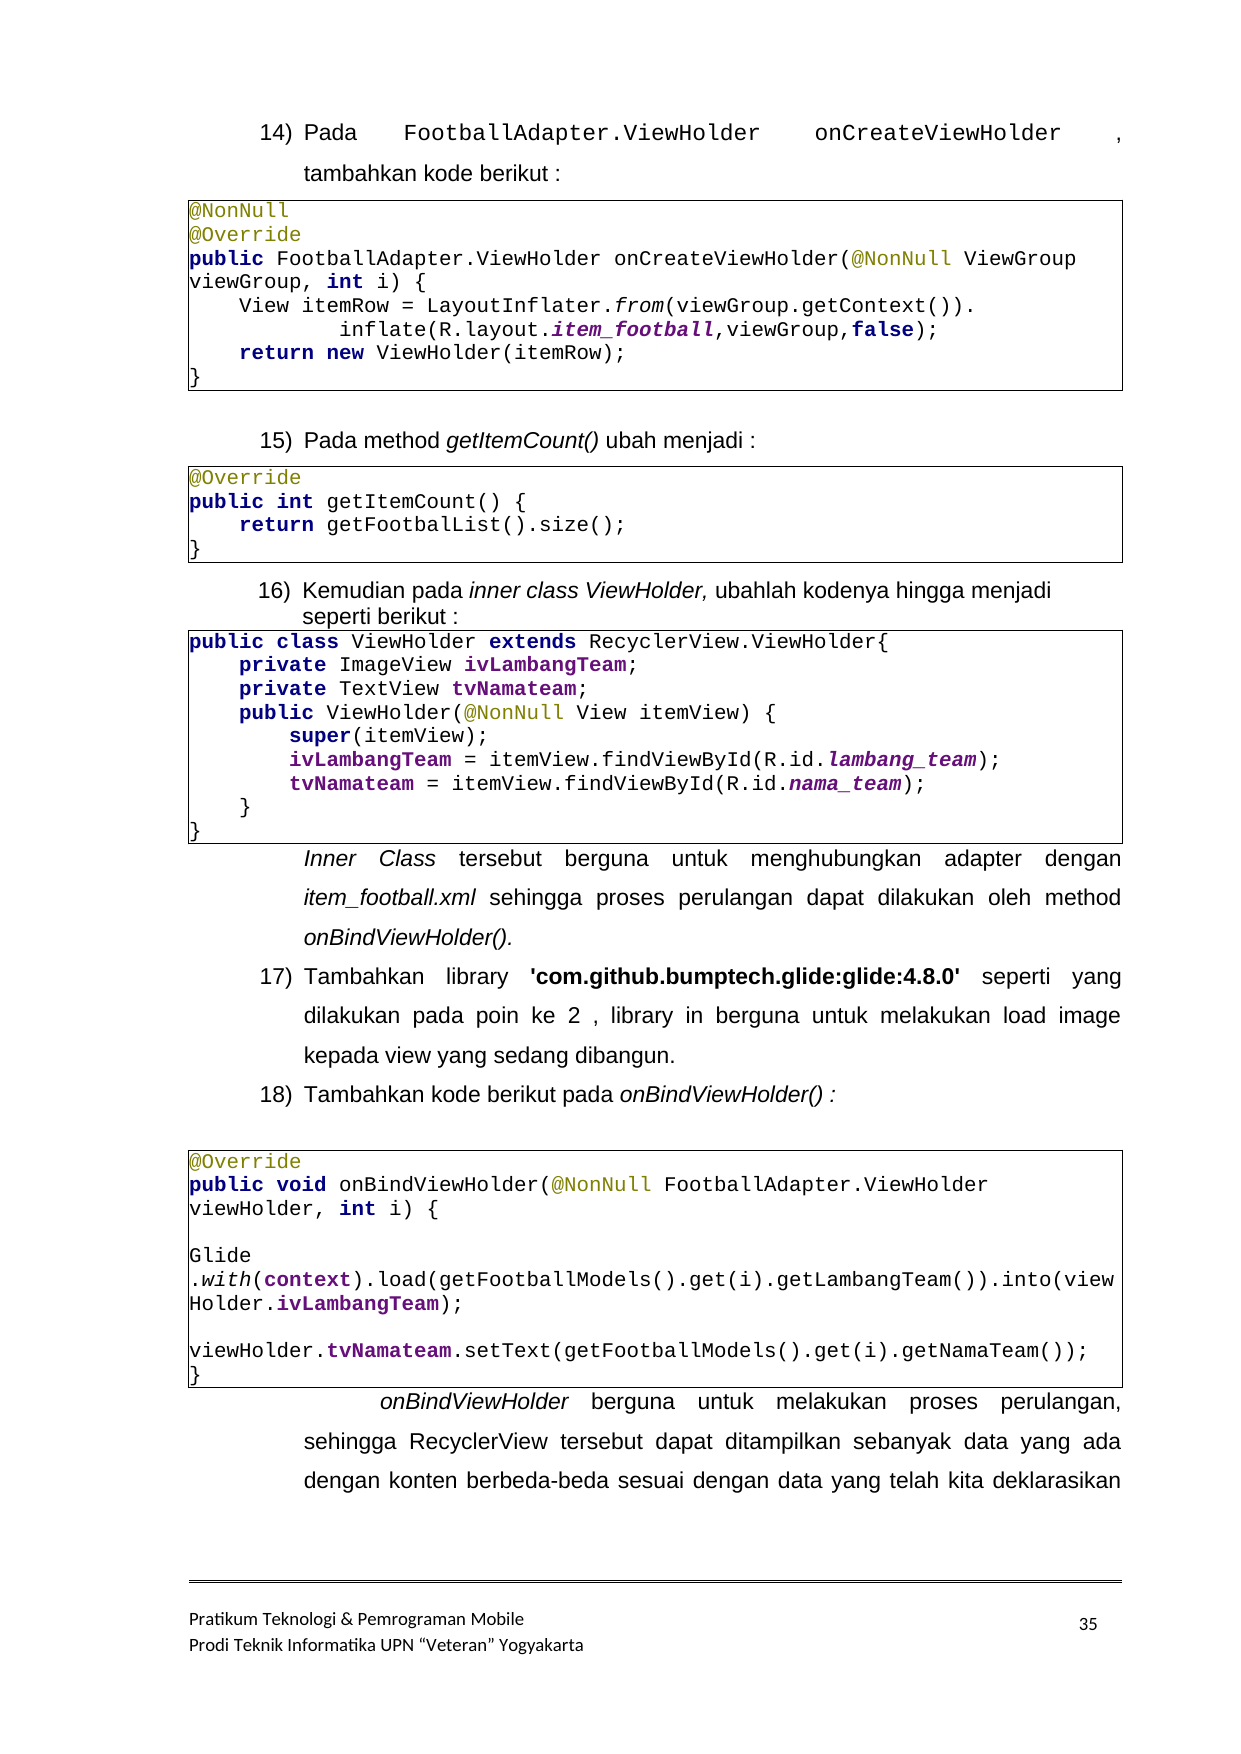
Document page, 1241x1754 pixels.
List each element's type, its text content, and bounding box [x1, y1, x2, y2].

list Tambahkan kode berikut pada onBindViewHolder() : [259, 1081, 1122, 1108]
list Kemudian pada inner class ViewHolder, ubahlah kodenya hingga menjadi seperti berikut : [258, 577, 1122, 630]
text Inner Class tersebut berguna untuk menghubungkan adapter dengan item_football.xml sehingga proses perulangan dapat dilakukan oleh method onBindViewHolder(). [303, 844, 1122, 950]
list Tambahkan library 'com.github.bumptech.glide:glide:4.8.0' seperti yang dilakukan pada poin ke 2 , library in berguna untuk melakukan load image kepada view yang sedang dibangun. [259, 963, 1122, 1068]
text @NonNull @Override public FootballAdapter.ViewHolder onCreateViewHolder(@NonNull ViewGroup viewGroup, int i) { View itemRow = LayoutInflater.from(viewGroup.getContext()). inflate(R.layout.item_football,viewGroup,false); return new ViewHolder(itemRow); } [189, 201, 1122, 390]
list Pada method getItemCount() ubah menjadi : [259, 427, 1122, 453]
text @Override public void onBindViewHolder(@NonNull FootballAdapter.ViewHolder viewHolder, int i) { Glide.with(context).load(getFootballModels().get(i).getLambangTeam()).into(viewHolder.ivLambangTeam); viewHolder.tvNamateam.setText(getFootballModels().get(i).getNamaTeam()); } [189, 1151, 1122, 1387]
text public class ViewHolder extends RecyclerView.ViewHolder{ private ImageView ivLambangTeam; private TextView tvNamateam; public ViewHolder(@NonNull View itemView) { super(itemView); ivLambangTeam = itemView.findViewById(R.id.lambang_team); tvNamateam = itemView.findViewById(R.id.nama_team); } } [201, 631, 1122, 843]
list Pada FootballAdapter.ViewHolder onCreateViewHolder , tambahkan kode berikut : [259, 118, 1122, 186]
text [303, 1388, 1122, 1493]
text @Override public int getItemCount() { return getFootbalList().size(); } [189, 467, 1122, 562]
